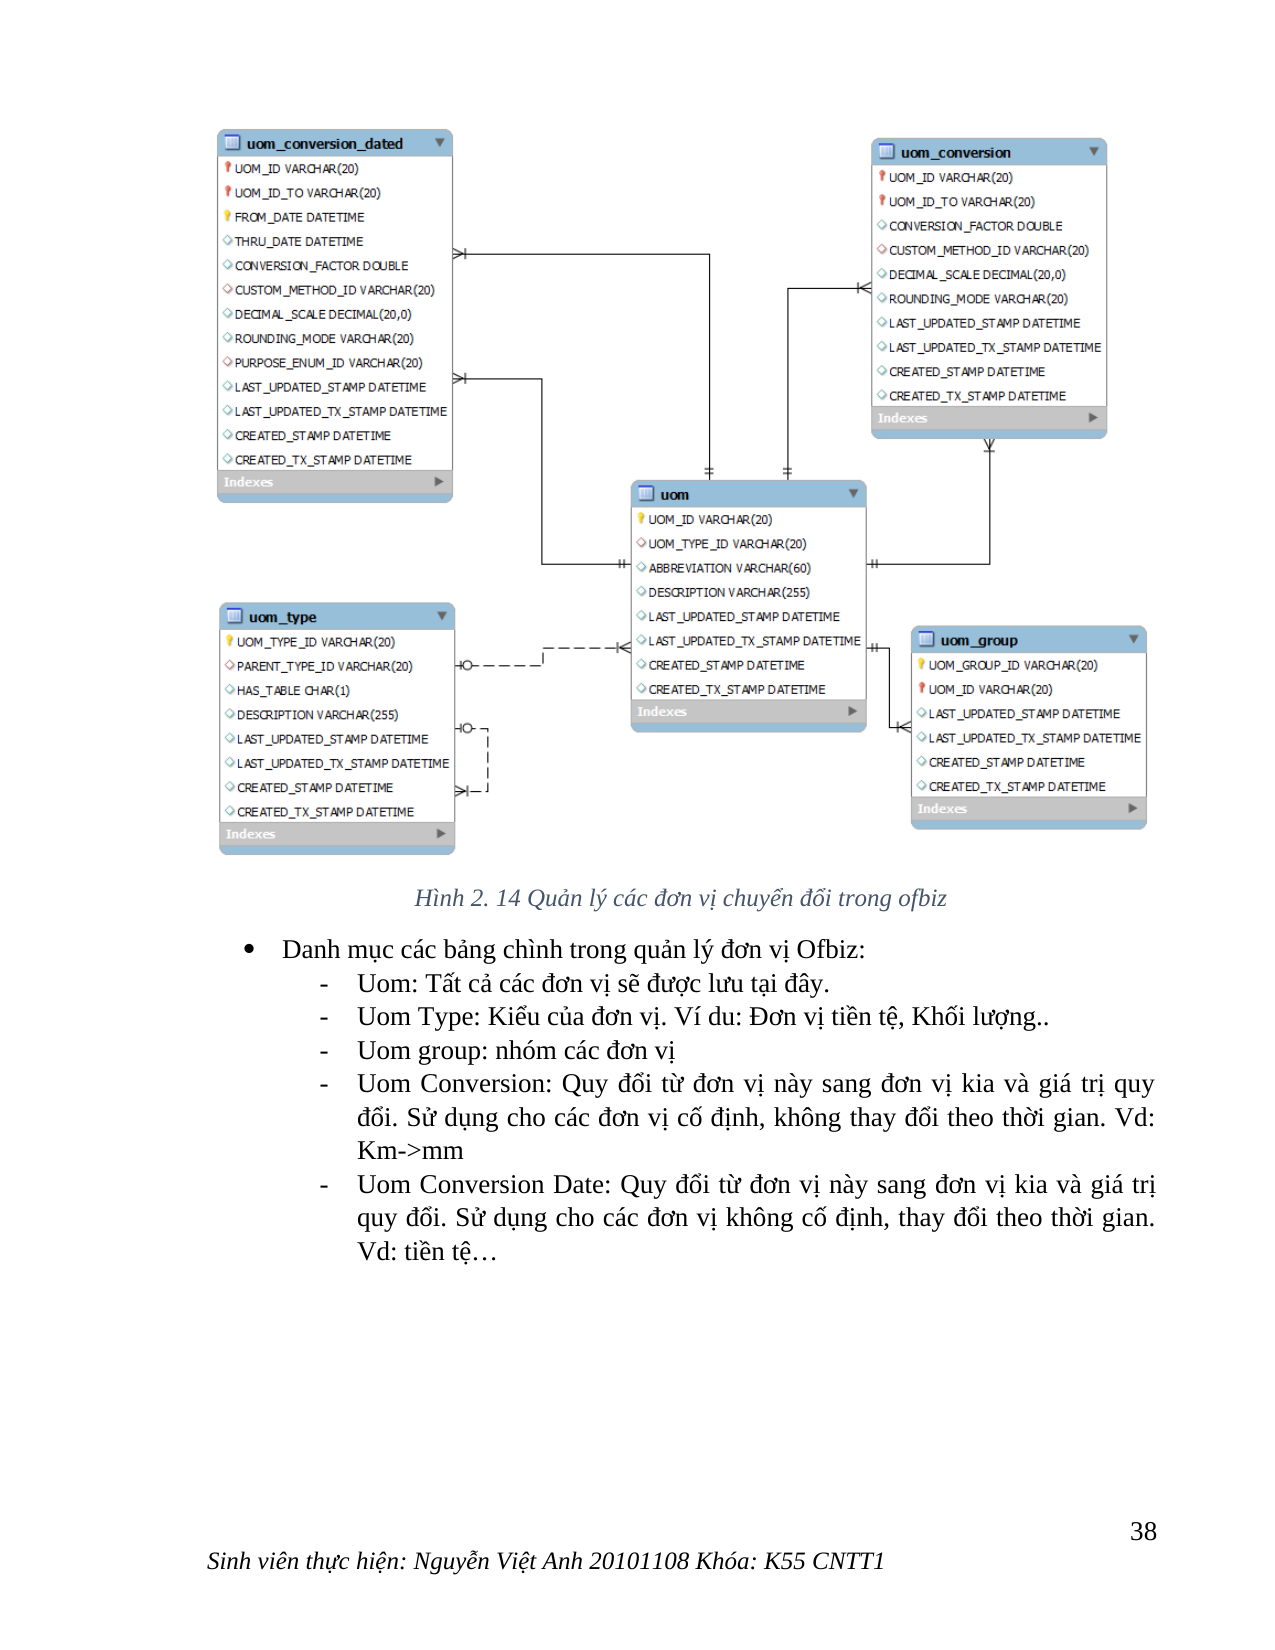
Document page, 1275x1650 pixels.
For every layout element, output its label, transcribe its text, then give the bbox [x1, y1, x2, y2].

picture [206, 118, 1157, 865]
list Uom Conversion Date: Quy đổi từ đơn vị này sang đơn vị kia và giá trị quy đổi. Sử dụng cho các đơn vị không cố định, thay đổi theo thời gian. Vd: tiền tệ… [319, 1168, 1157, 1266]
list Uom Type: Kiểu của đơn vị. Ví du: Đơn vị tiền tệ, Khối lượng.. [319, 1000, 1157, 1031]
list Uom group: nhóm các đơn vị [319, 1034, 1157, 1065]
list Uom: Tất cả các đơn vị sẽ được lưu tại đây. [319, 967, 1157, 998]
list Uom Conversion: Quy đổi từ đơn vị này sang đơn vị kia và giá trị quy đổi. Sử dụng cho các đơn vị cố định, không thay đổi theo thời gian. Vd: Km->mm [319, 1067, 1157, 1166]
text Hình 2. 14 Quản lý các đơn vị chuyển đổi trong ofbiz [207, 883, 1157, 912]
list Danh mục các bảng chình trong quản lý đơn vị Ofbiz: [244, 933, 1157, 964]
